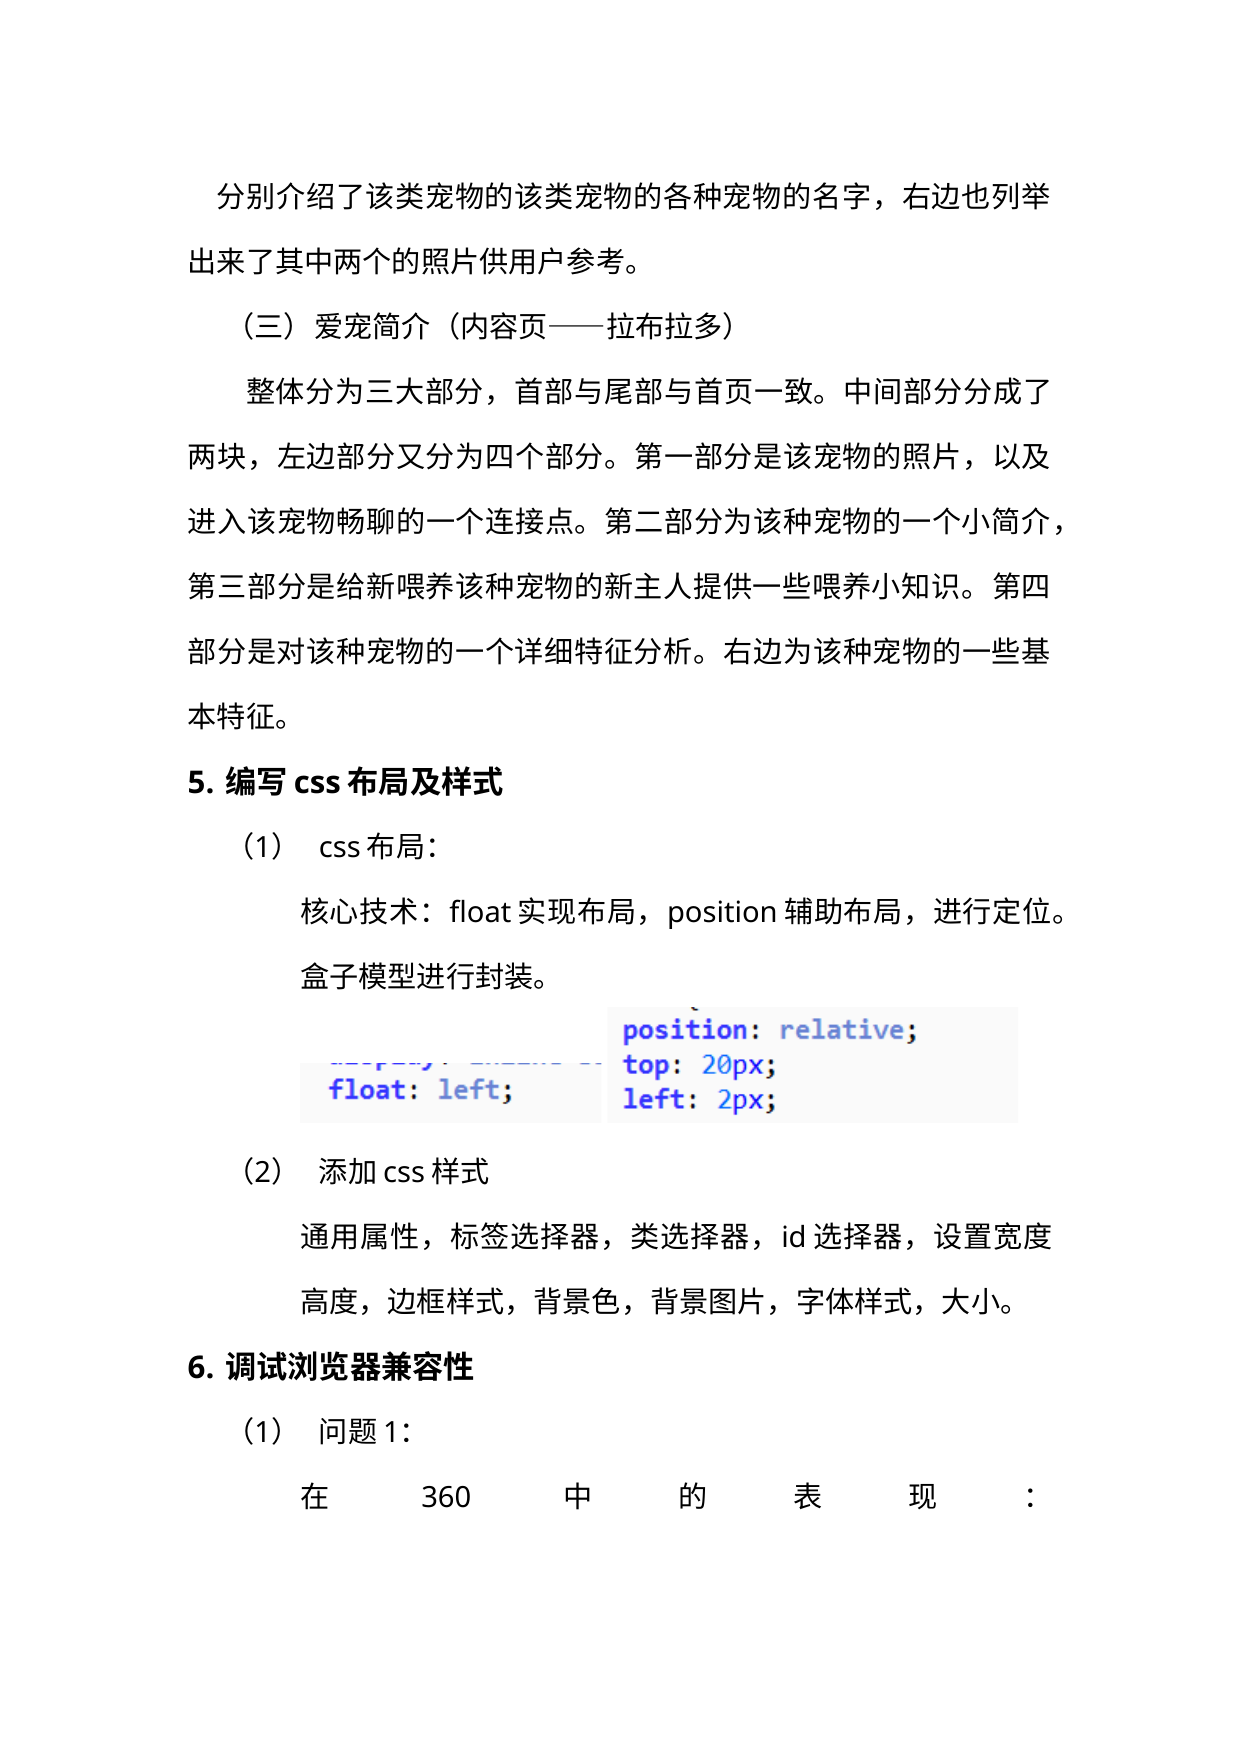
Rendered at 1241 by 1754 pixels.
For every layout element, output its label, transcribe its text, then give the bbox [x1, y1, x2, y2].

list css布局： [225, 812, 1053, 877]
list 调试浏览器兼容性 [187, 1332, 1053, 1397]
list 通用属性，标签选择器，类选择器，id选择器，设置宽度高度，边框样式，背景色，背景图片，字体样式，大小。 [300, 1202, 1053, 1332]
list 问题1： [225, 1397, 1053, 1462]
list 添加css样式 [225, 1137, 1053, 1202]
list 在360中的表现： [300, 1462, 1053, 1527]
list 编写css布局及样式 [187, 747, 1053, 812]
list 整体分为三大部分，首部与尾部与首页一致。中间部分分成了两块，左边部分又分为四个部分。第一部分是该宠物的照片，以及进入该宠物畅聊的一个连接点。第二部分为该种宠物的一个小简介，第三部分是给新喂养该种宠物的新主人提供一些喂养小知识。第四部分是对该种宠物的一个详细特征分析。右边为该种宠物的一些基本特征。 [187, 357, 1053, 747]
list 核心技术：float实现布局，position辅助布局，进行定位。盒子模型进行封装。 [300, 877, 1053, 1007]
list 爱宠简介（内容页——拉布拉多） [225, 292, 1053, 357]
text 分别介绍了该类宠物的该类宠物的各种宠物的名字，右边也列举出来了其中两个的照片供用户参考。 [187, 162, 1053, 292]
picture [607, 1007, 1019, 1123]
picture [300, 1063, 602, 1123]
